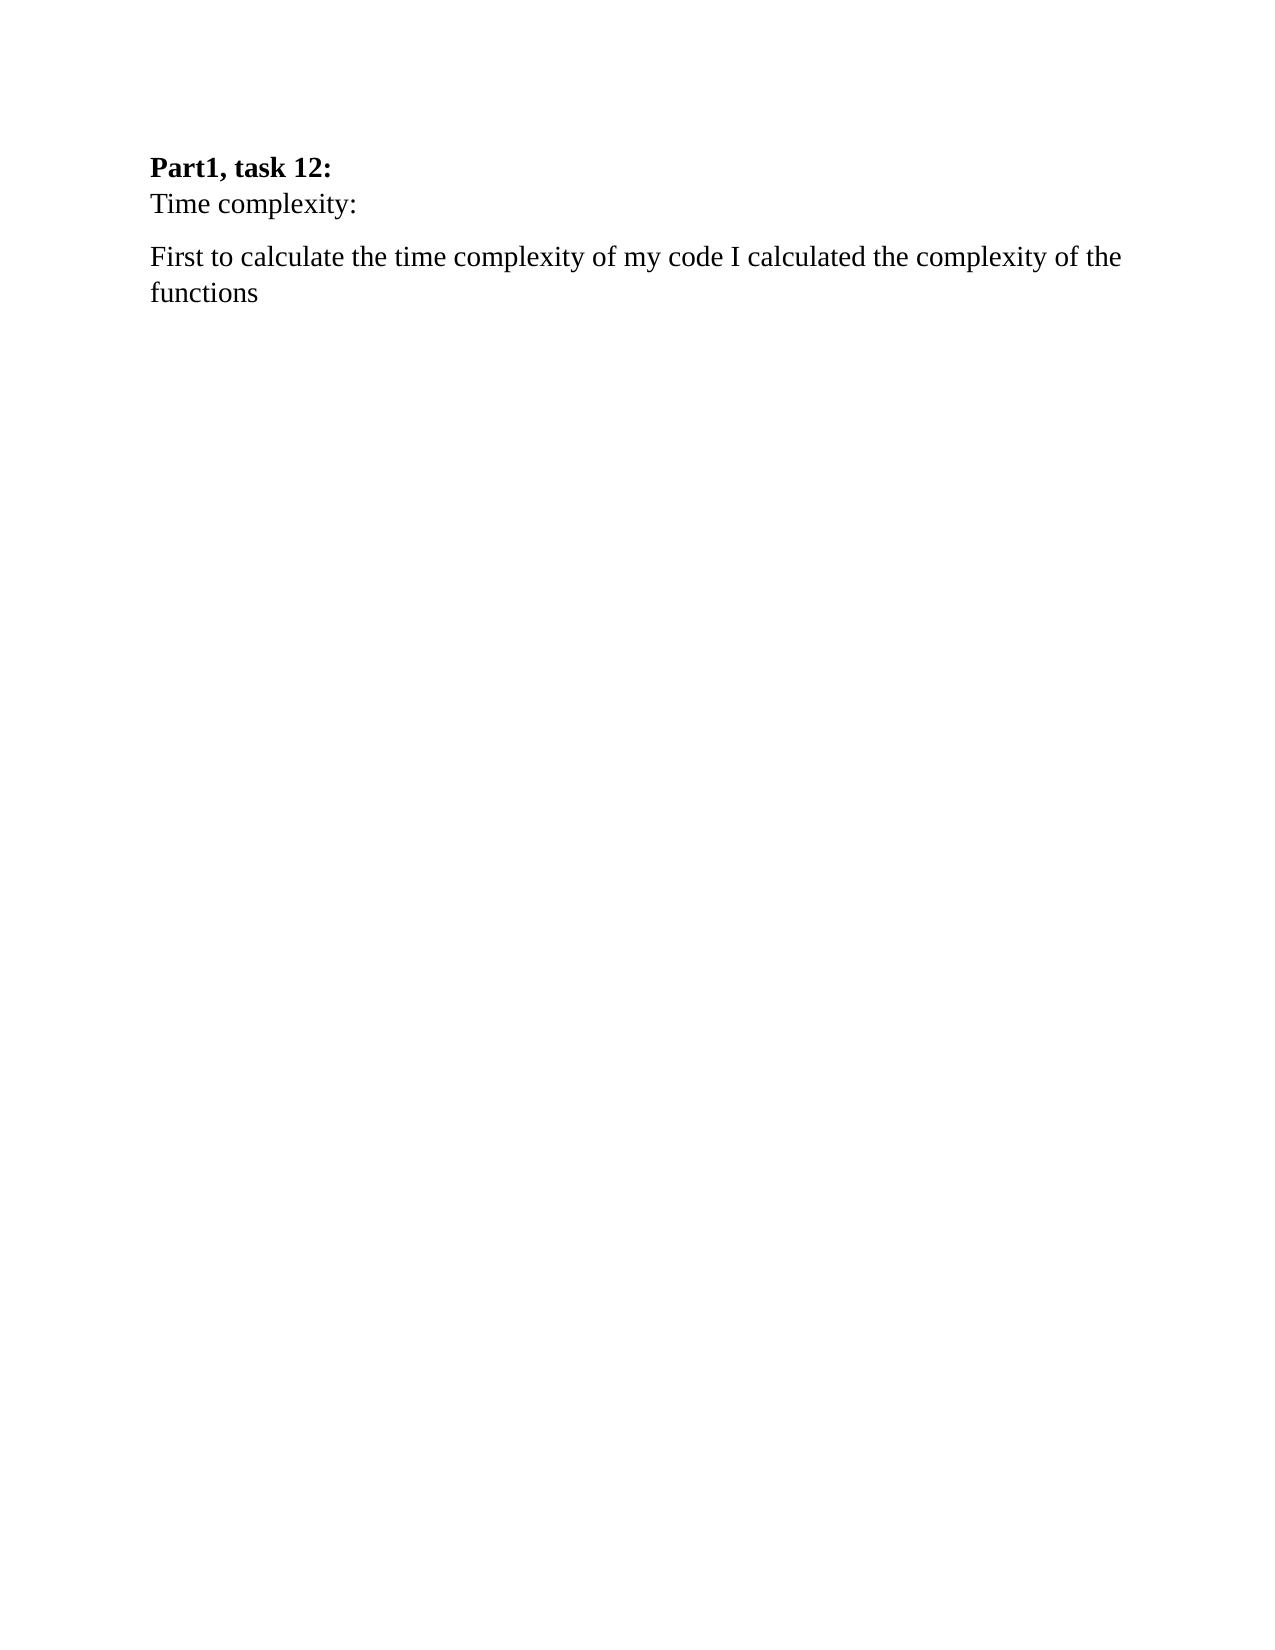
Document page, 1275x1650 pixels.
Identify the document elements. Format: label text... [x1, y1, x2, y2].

text First to calculate the time complexity of my code I calculated the complexity of the functions [150, 239, 1125, 309]
text Part1, task 12: Time complexity: [150, 150, 1125, 220]
